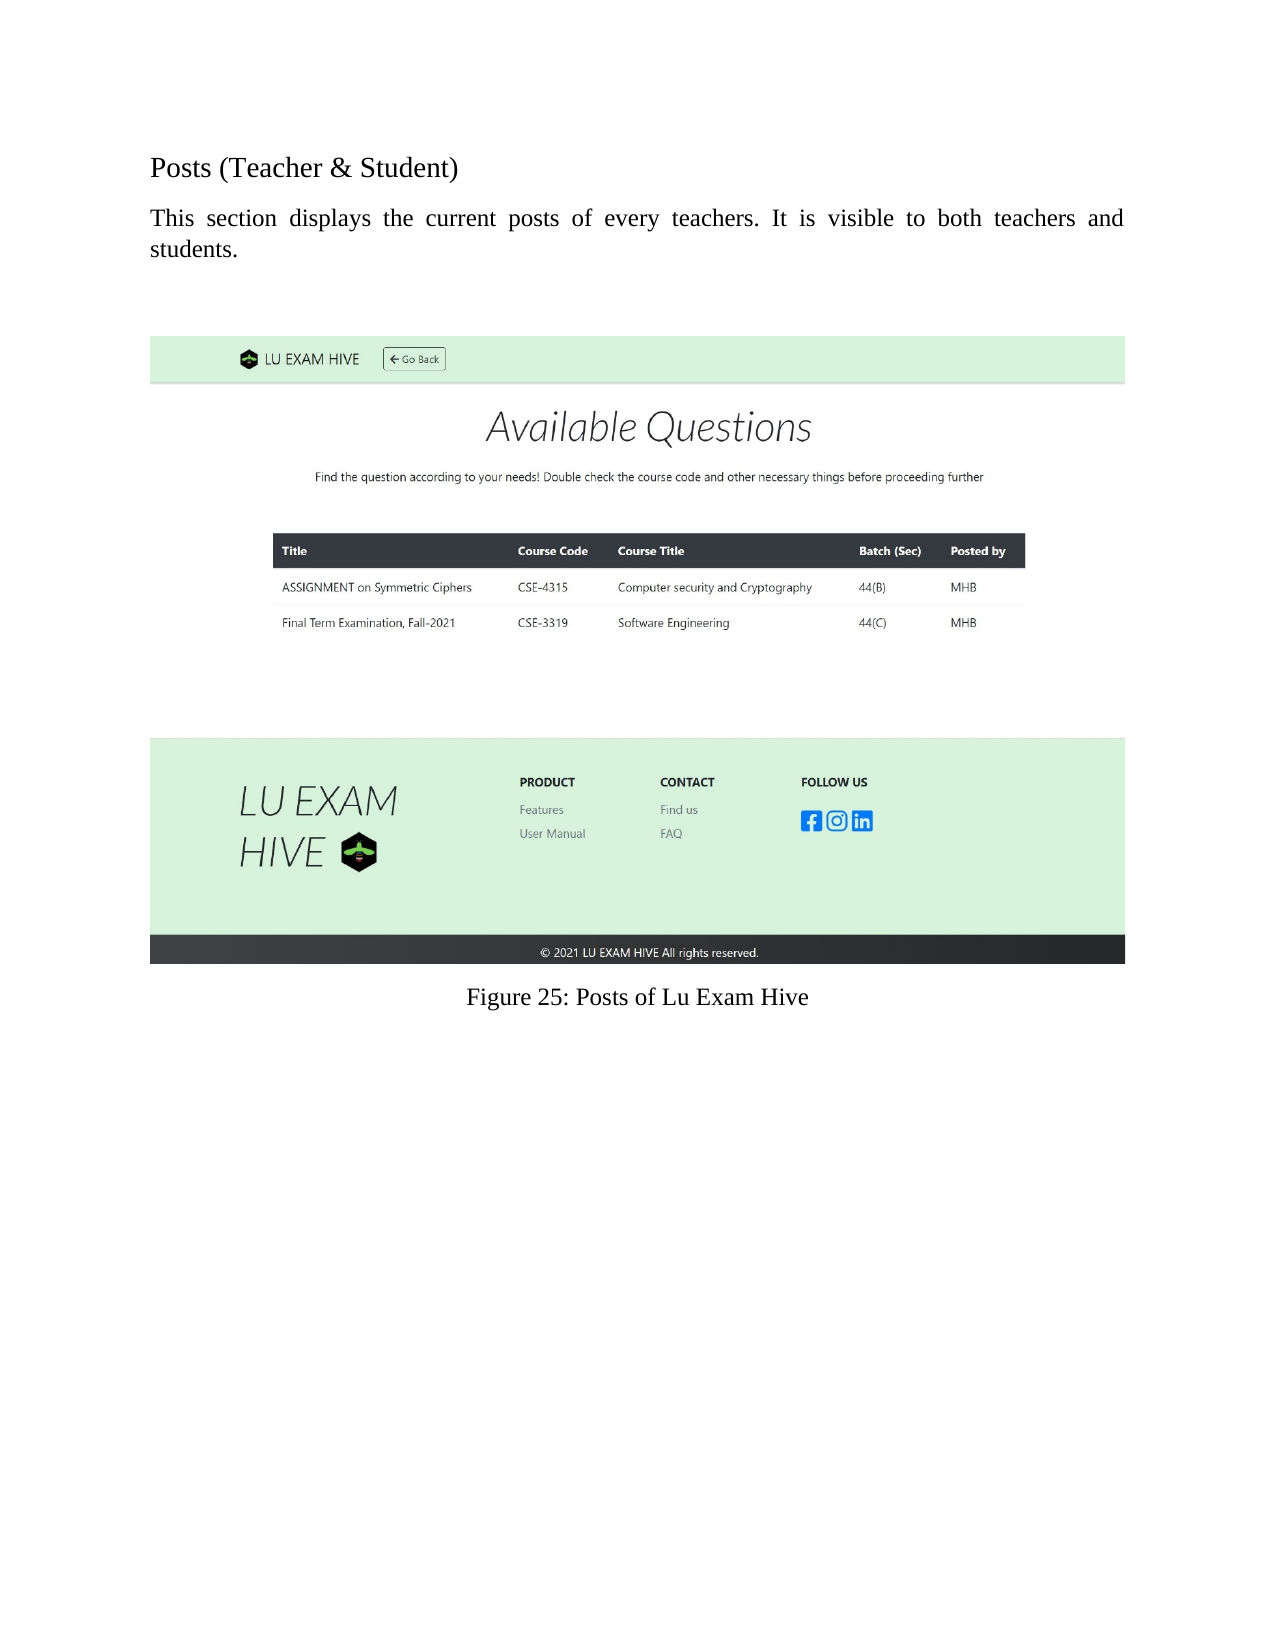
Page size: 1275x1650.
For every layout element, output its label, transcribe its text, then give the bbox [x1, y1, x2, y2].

text Figure 25: Posts of Lu Exam Hive [150, 982, 1125, 1011]
picture [150, 336, 1125, 964]
text Posts (Teacher & Student) [150, 150, 1125, 183]
text This section displays the current posts of every teachers. It is visible to both teachers and students. [150, 203, 1125, 263]
